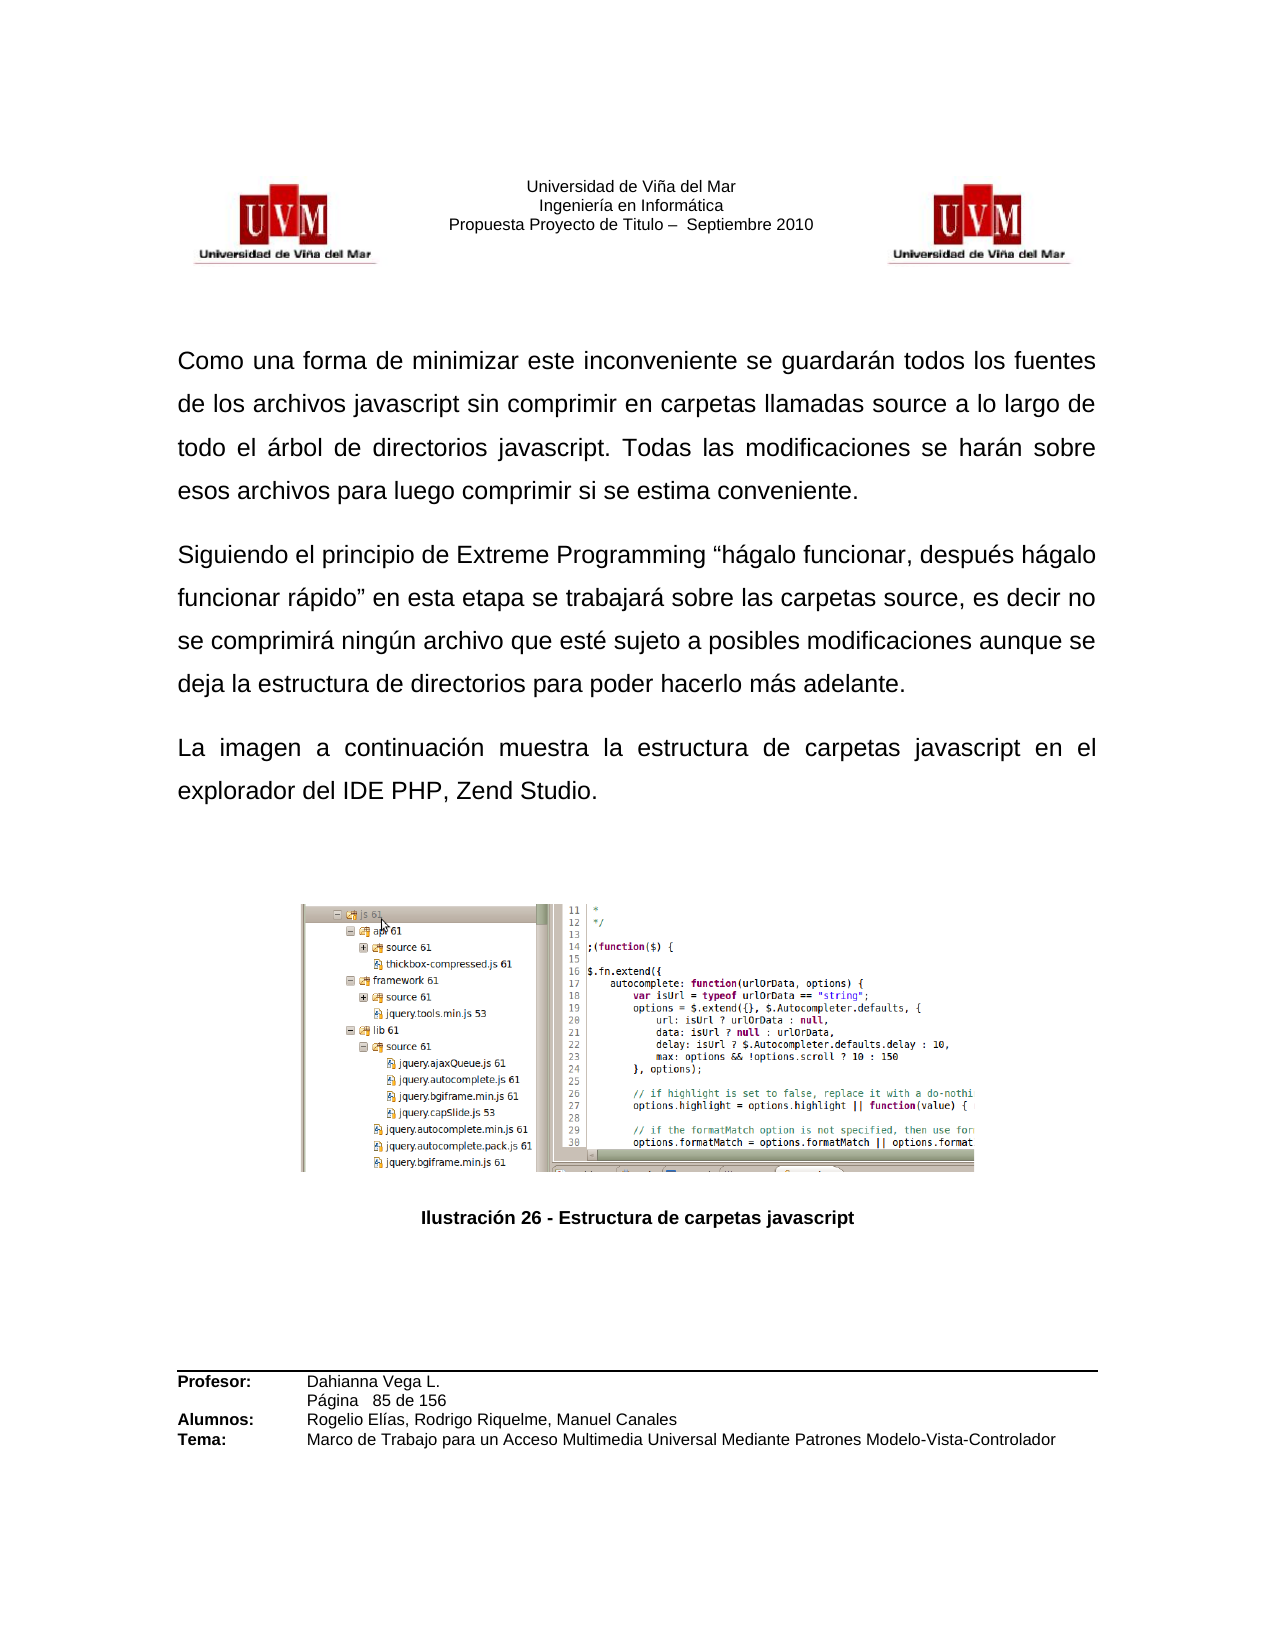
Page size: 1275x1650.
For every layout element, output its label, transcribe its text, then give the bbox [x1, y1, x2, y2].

picture [300, 904, 975, 1172]
text Ilustración 26 - Estructura de carpetas javascript [177, 1206, 1098, 1228]
text La imagen a continuación muestra la estructura de carpetas javascript en el explorador del IDE PHP, Zend Studio. [177, 733, 1098, 805]
text Como una forma de minimizar este inconveniente se guardarán todos los fuentes de los archivos javascript sin comprimir en carpetas llamadas source a lo largo de todo el árbol de directorios javascript. Todas las modificaciones se harán sobre esos archivos para luego comprimir si se estima conveniente. [177, 346, 1098, 504]
picture [871, 176, 1084, 267]
picture [177, 176, 390, 267]
text Siguiendo el principio de Extreme Programming “hágalo funcionar, después hágalo funcionar rápido” en esta etapa se trabajará sobre las carpetas source, es decir no se comprimirá ningún archivo que esté sujeto a posibles modificaciones aunque se deja la estructura de directorios para poder hacerlo más adelante. [177, 540, 1098, 698]
